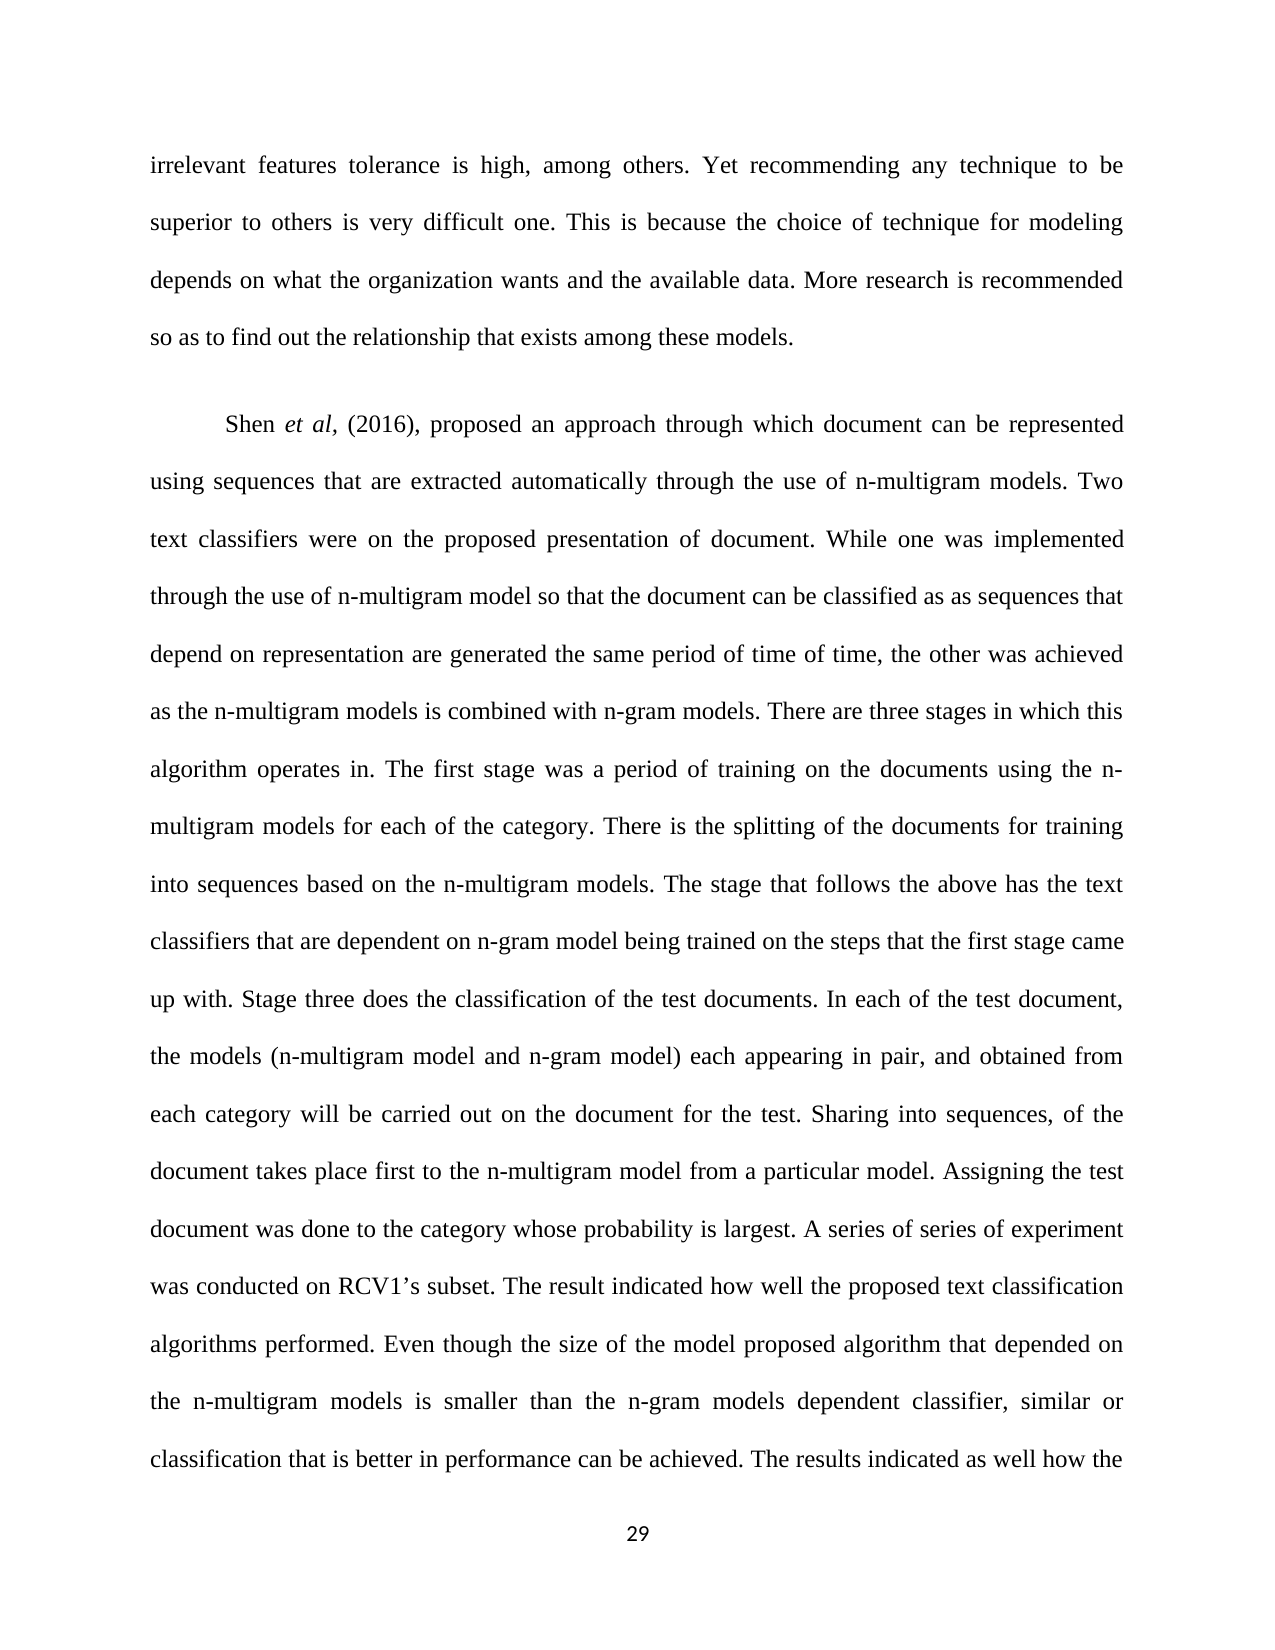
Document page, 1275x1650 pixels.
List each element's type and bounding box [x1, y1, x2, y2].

text [150, 150, 1125, 351]
text [150, 409, 1125, 1472]
